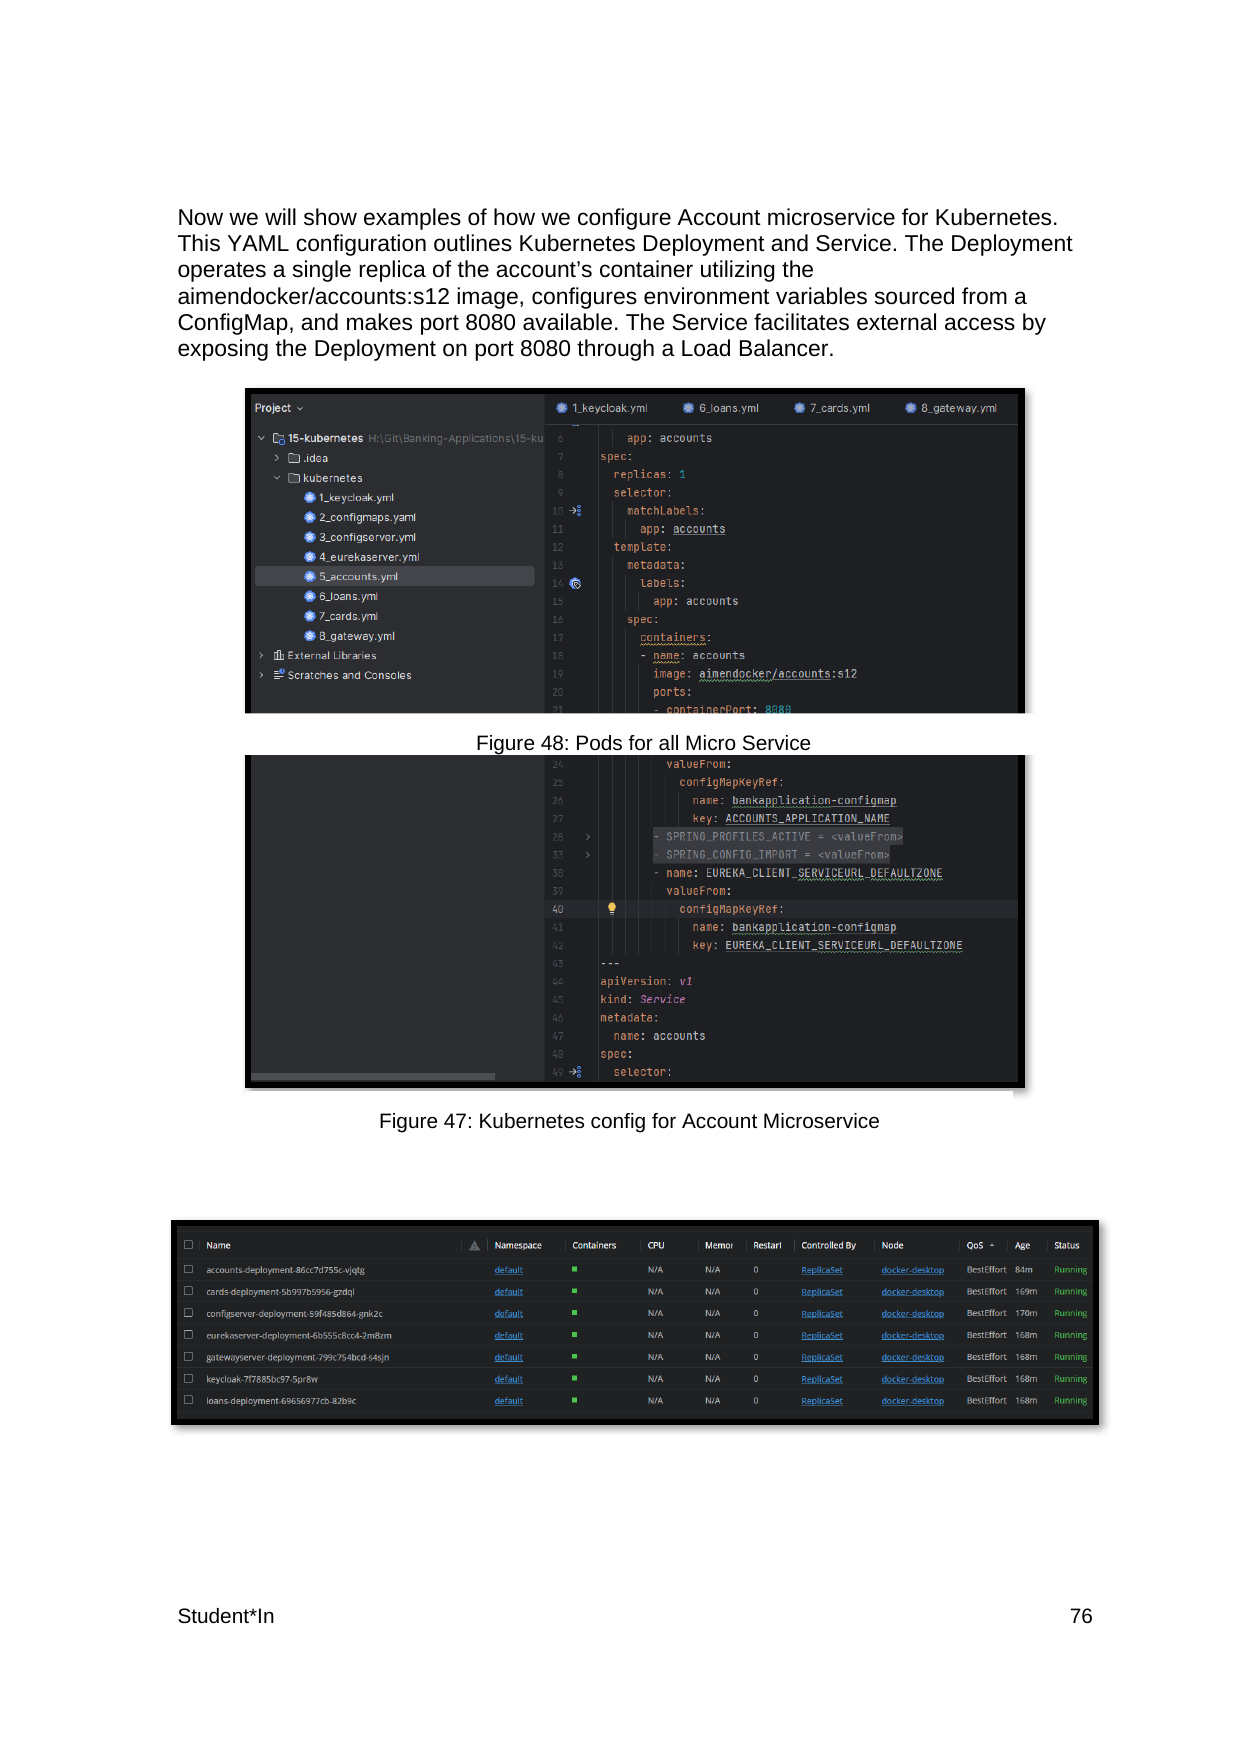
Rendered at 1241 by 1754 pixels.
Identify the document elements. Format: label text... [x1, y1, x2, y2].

picture [251, 394, 1018, 713]
text Now we will show examples of how we configure Account microservice for Kubernetes. [177, 203, 1092, 230]
picture [177, 1226, 1093, 1419]
text This YAML configuration outlines Kubernetes Deployment and Service. The Deployment operates a single replica of the account’s container utilizing the aimendocker/accounts:s12 image, configures environment variables sourced from a ConfigMap, and makes port 8080 available. The Service facilitates external access by exposing the Deployment on port 8080 through a Load Balancer. [177, 230, 1092, 362]
picture [251, 755, 1018, 1082]
